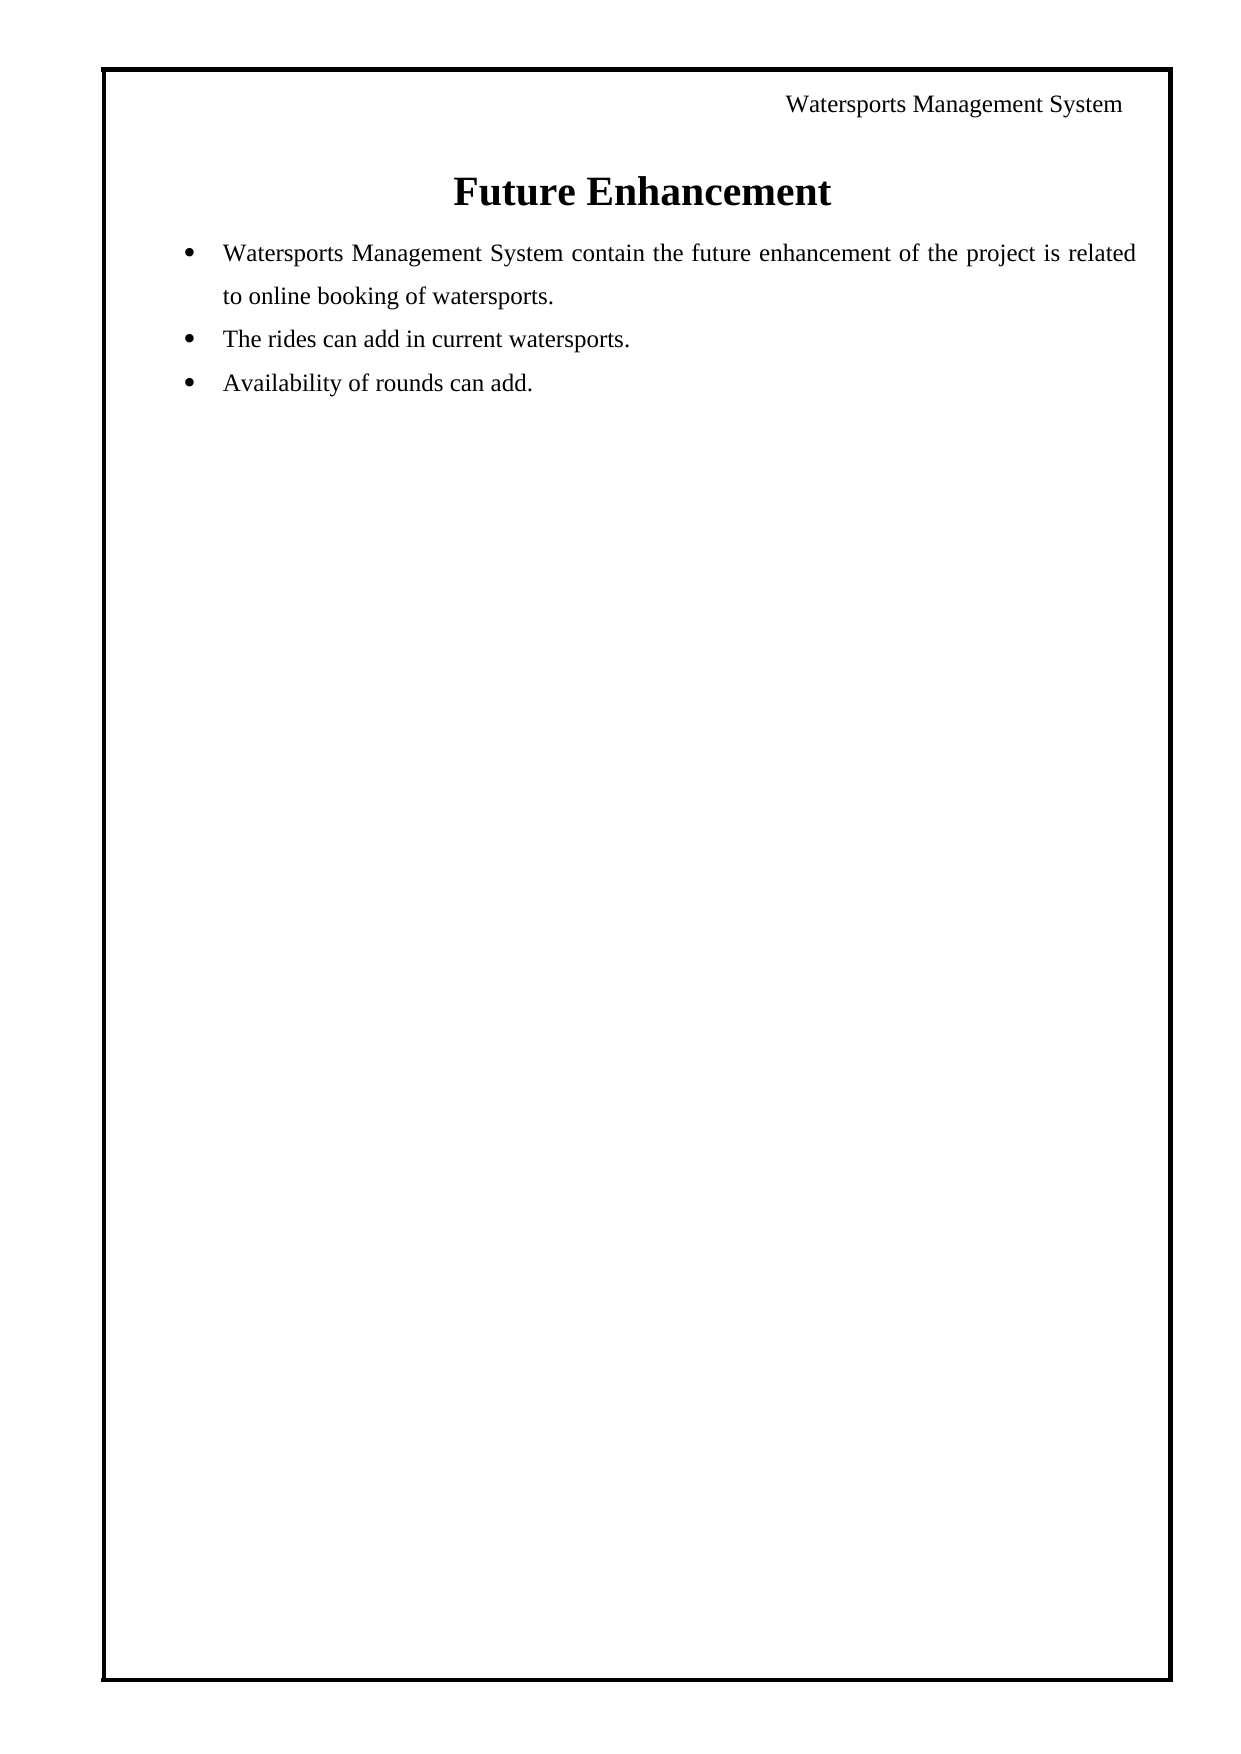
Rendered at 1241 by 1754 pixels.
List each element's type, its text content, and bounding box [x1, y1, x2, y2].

list Availability of rounds can add. [185, 368, 1137, 396]
list Watersports Management System contain the future enhancement of the project is related to online booking of watersports. [185, 238, 1137, 310]
list The rides can add in current watersports. [185, 324, 1137, 353]
subtitle Future Enhancement [148, 166, 1137, 214]
